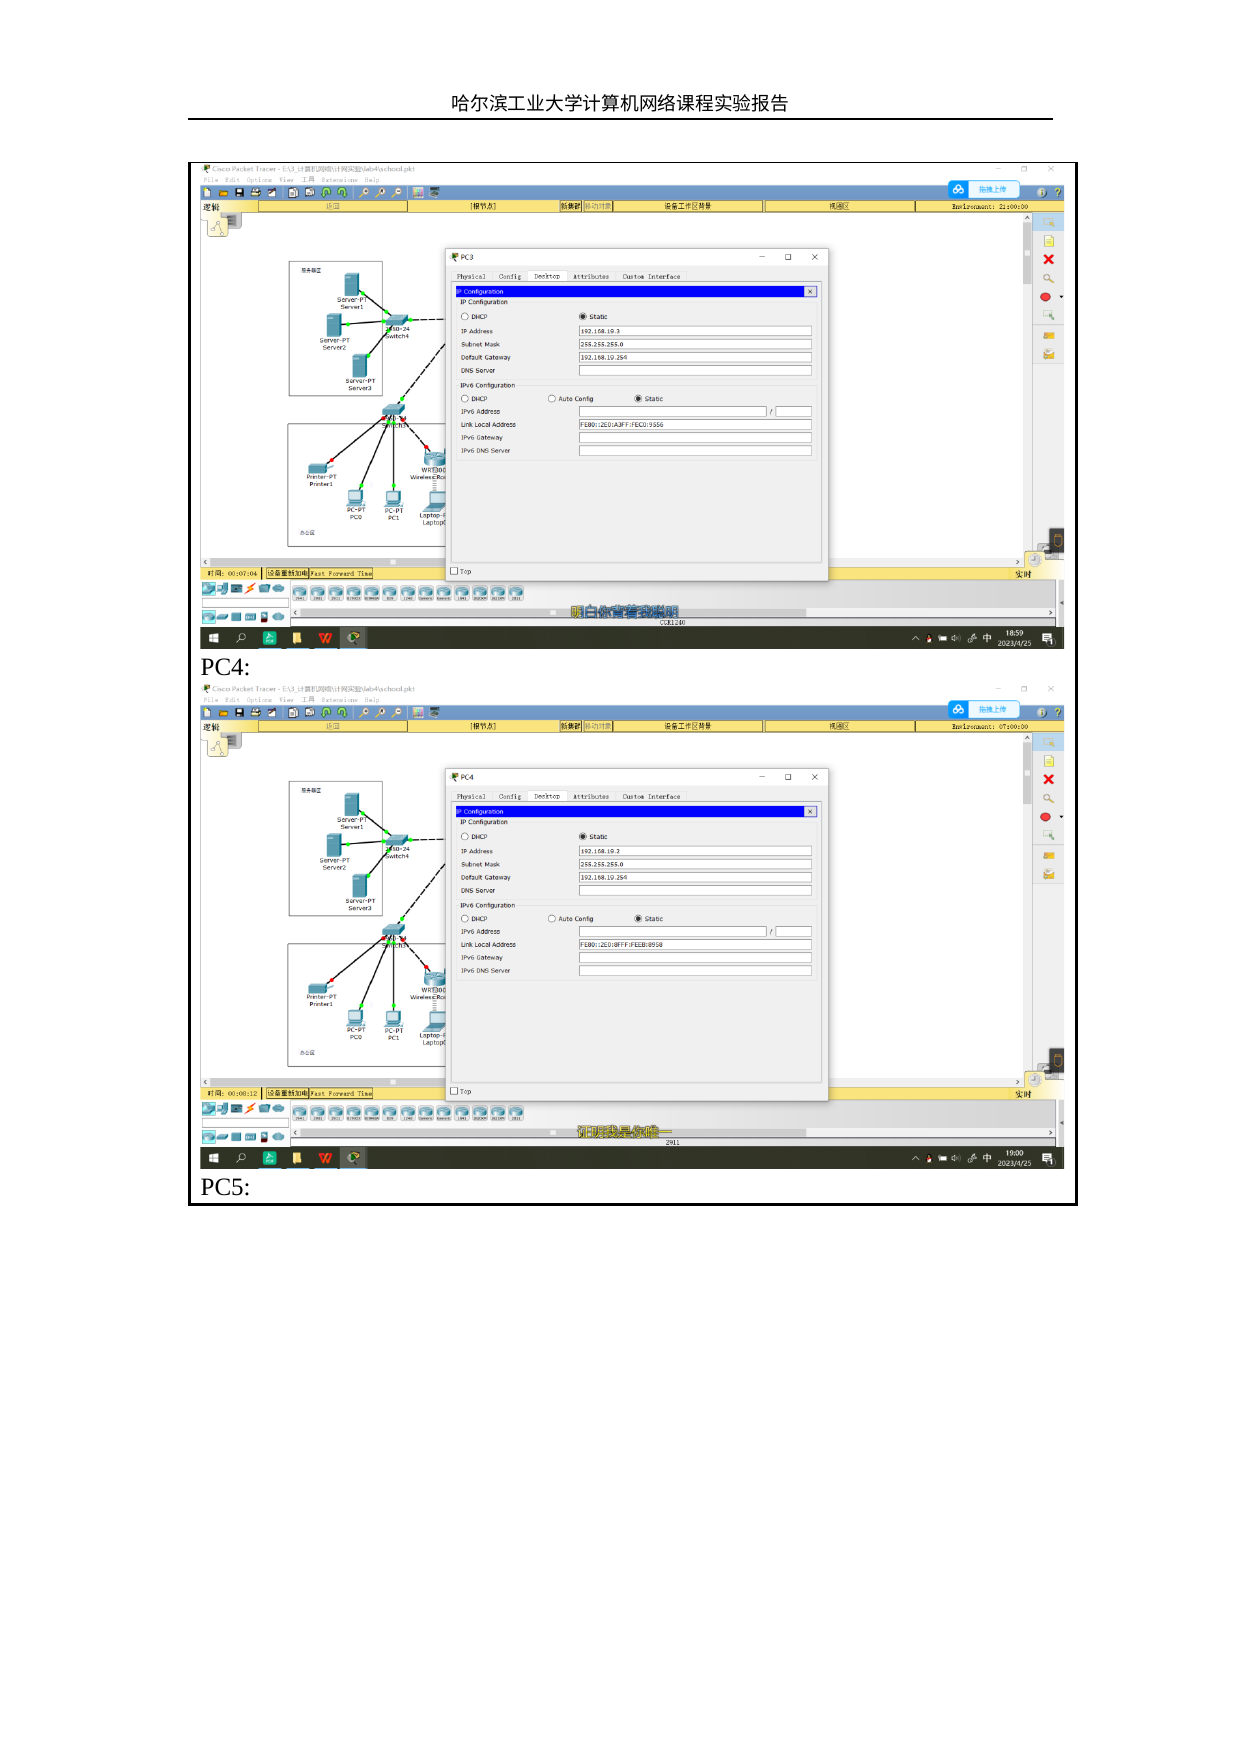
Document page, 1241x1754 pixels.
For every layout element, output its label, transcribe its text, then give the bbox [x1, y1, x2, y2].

picture [200, 683, 1065, 1169]
picture [200, 163, 1065, 649]
table_cell SERVER2: SERVER3: PC_IP配置如下： PC0: PC1: PC2: PC3: PC4: PC5: PC6: PC7: PC8: PC9: PC10: 打印机IP配置： 笔记本IP配置： 路由器配置： 接入层配置： 汇聚层配置： 核心层： [191, 163, 1075, 1203]
